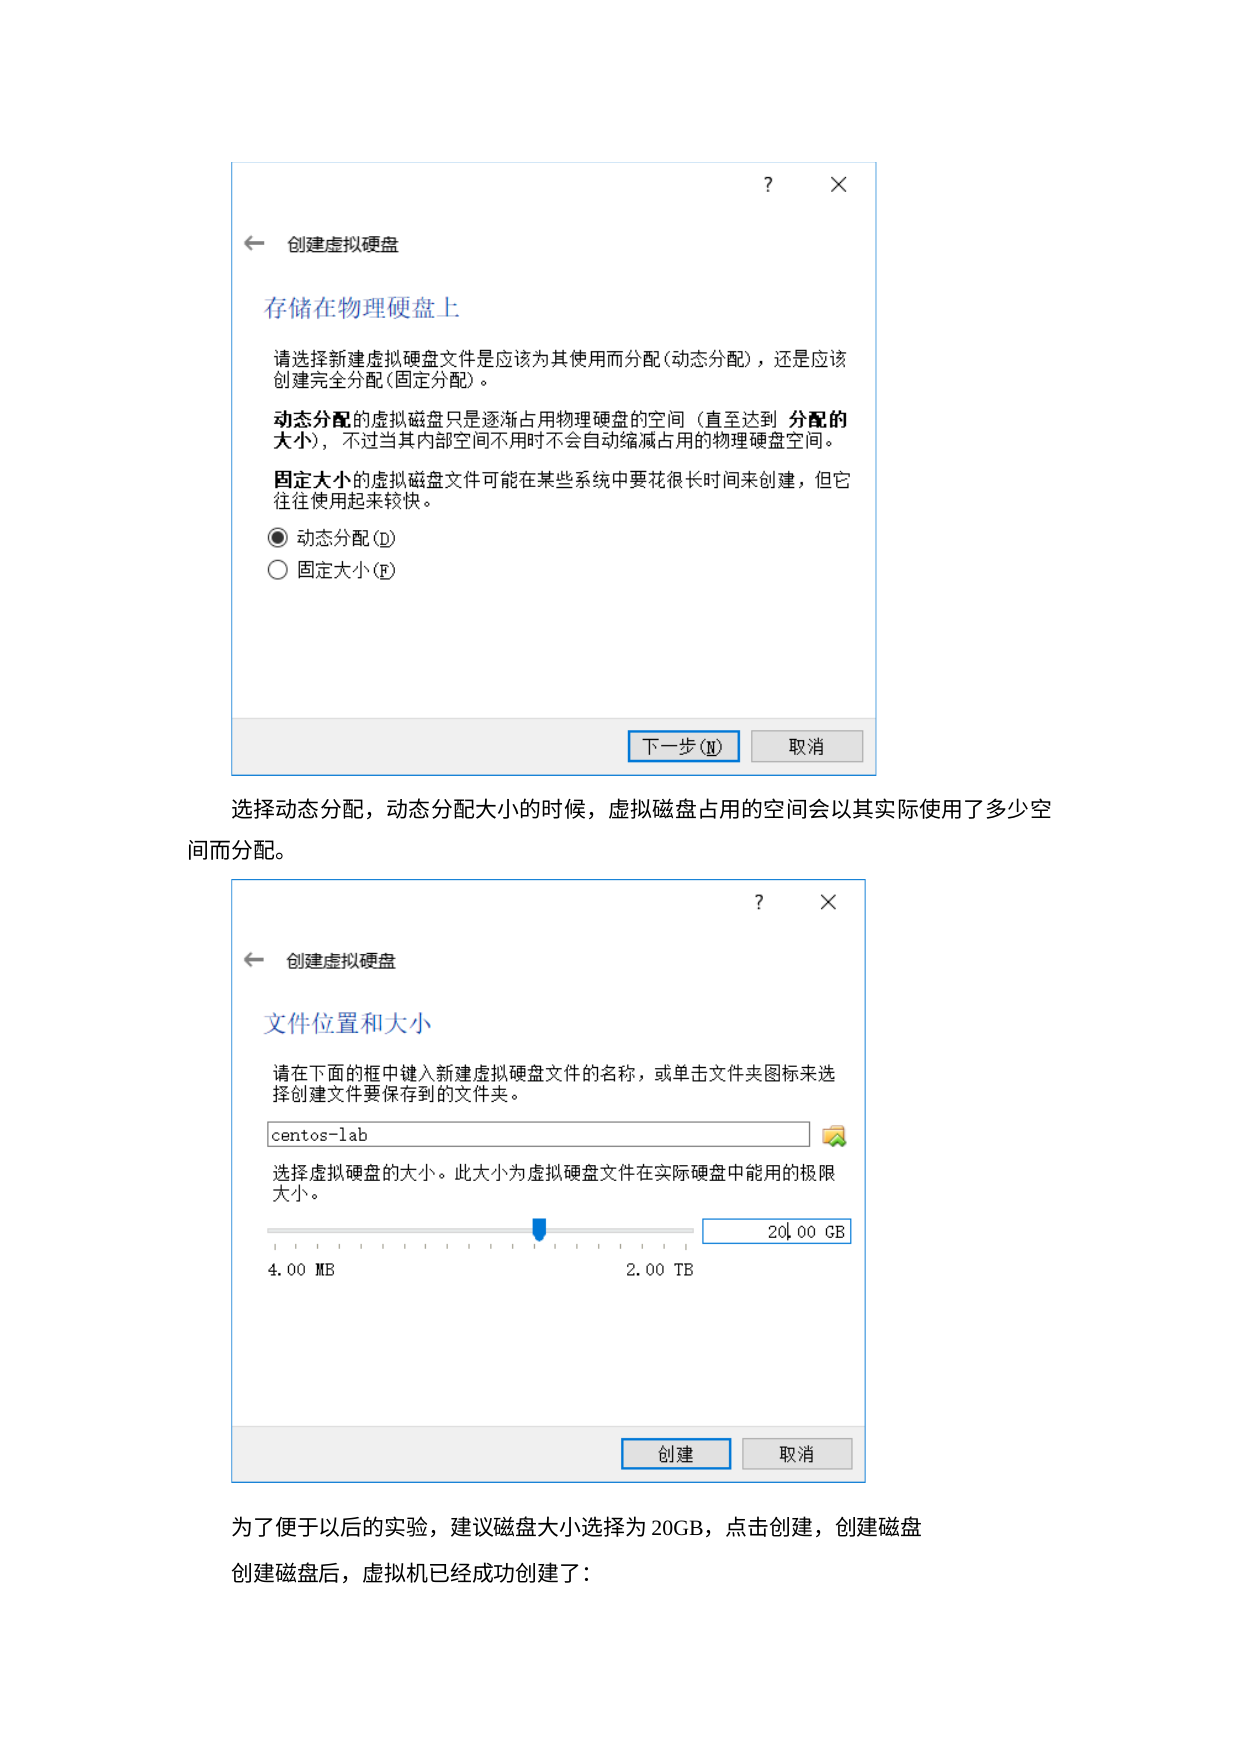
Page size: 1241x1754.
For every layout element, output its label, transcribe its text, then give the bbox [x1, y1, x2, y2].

picture [231, 162, 877, 776]
text 选择动态分配，动态分配大小的时候，虚拟磁盘占用的空间会以其实际使用了多少空间而分配。 [187, 792, 1053, 865]
picture [231, 879, 866, 1483]
text 为了便于以后的实验，建议磁盘大小选择为20GB，点击创建，创建磁盘 [187, 1509, 1053, 1542]
text 创建磁盘后，虚拟机已经成功创建了： [187, 1556, 1053, 1588]
